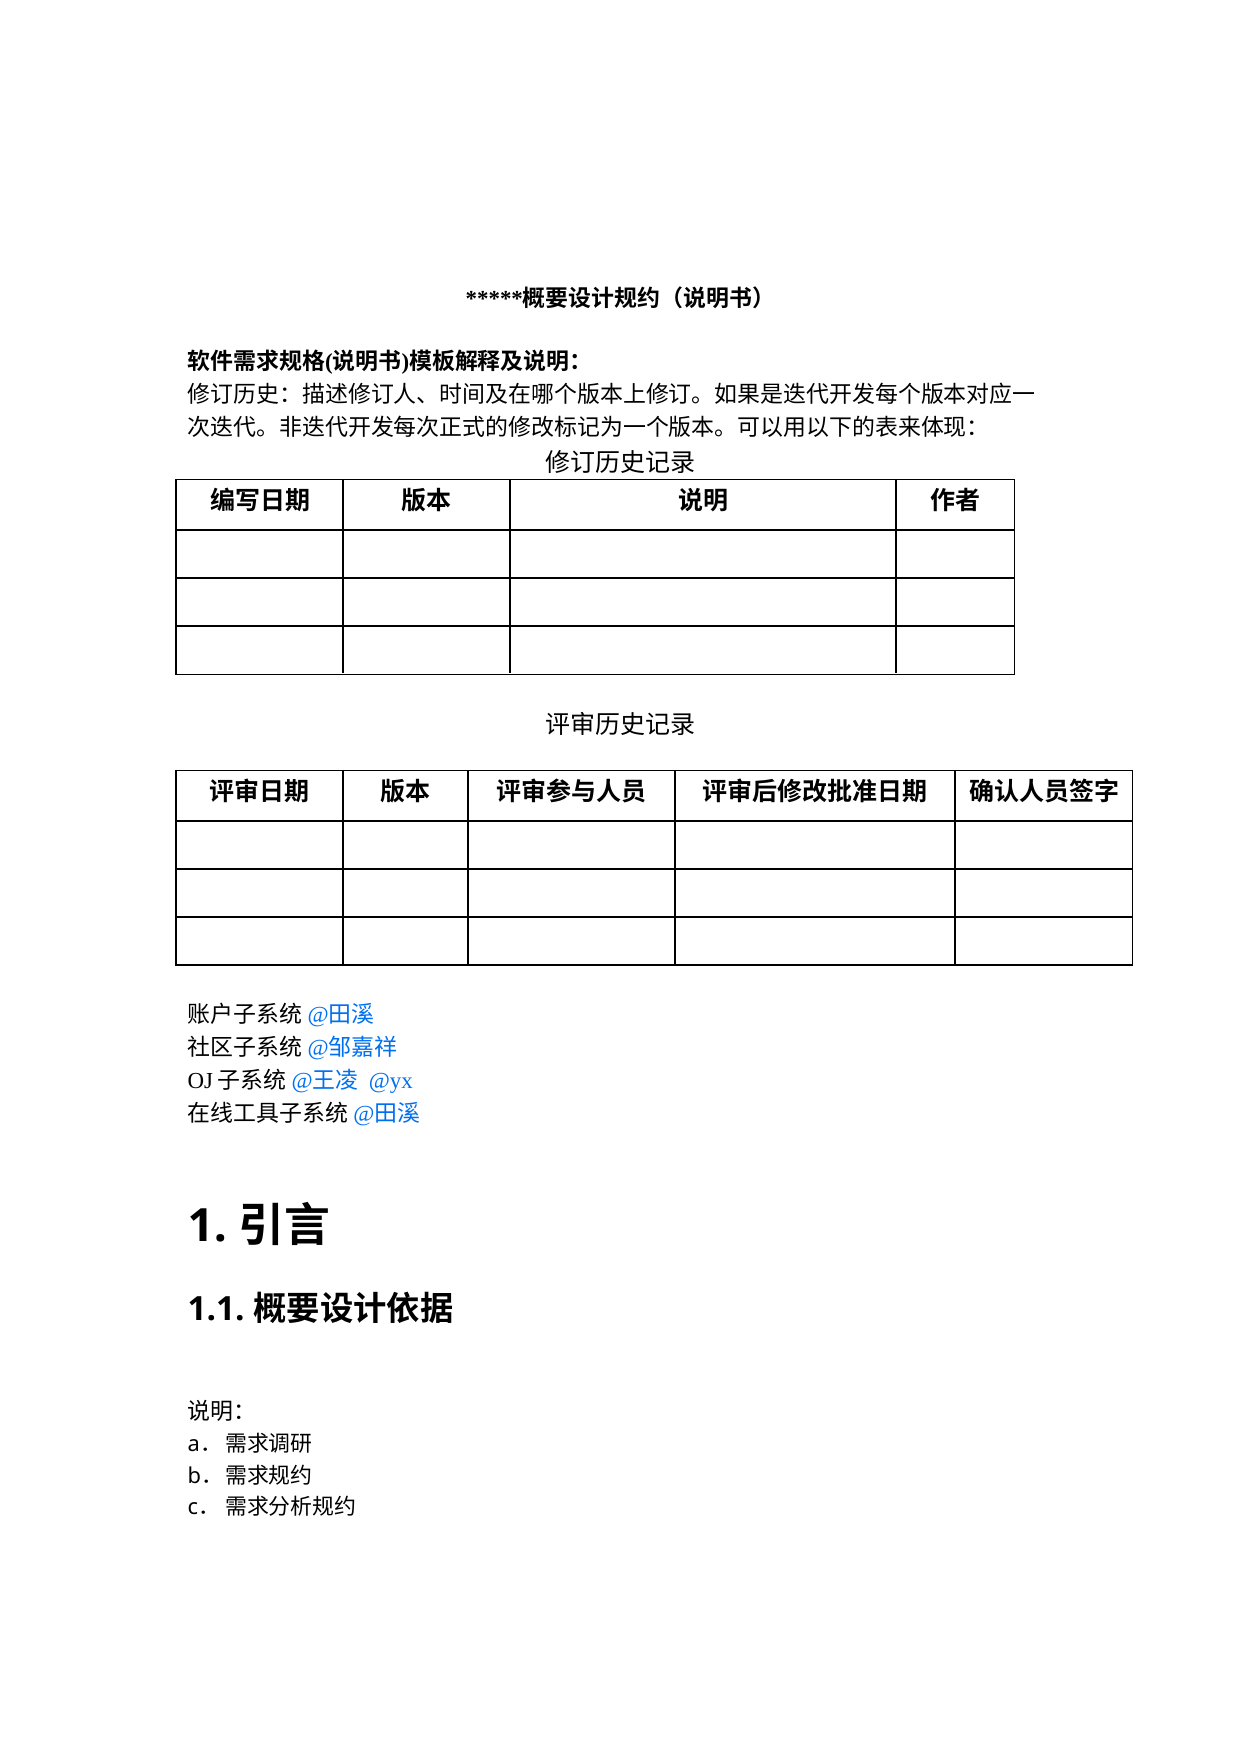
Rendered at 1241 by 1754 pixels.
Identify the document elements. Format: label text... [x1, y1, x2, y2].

table_header 版本 [344, 480, 509, 529]
table_cell [956, 918, 1132, 964]
list 需求规约 [187, 1458, 1053, 1489]
table_header 确认人员签字 [956, 771, 1132, 820]
table_cell [469, 870, 674, 916]
text 修订历史：描述修订人、时间及在哪个版本上修订。如果是迭代开发每个版本对应一次迭代。非迭代开发每次正式的修改标记为一个版本。可以用以下的表来体现： [187, 376, 1053, 442]
table_cell [344, 579, 509, 625]
table_header 评审后修改批准日期 [676, 771, 954, 820]
text 评审历史记录 [187, 704, 1053, 740]
table_cell [511, 627, 895, 673]
table_cell [676, 822, 954, 868]
text 软件需求规格(说明书)模板解释及说明： [187, 343, 1053, 376]
table_cell [897, 531, 1014, 577]
table_cell [676, 870, 954, 916]
table_cell [344, 627, 509, 673]
table_cell [956, 870, 1132, 916]
subtitle 1.1. 概要设计依据 [187, 1282, 1053, 1330]
table_header 作者 [897, 480, 1014, 529]
table_cell [344, 870, 467, 916]
list 需求调研 [187, 1426, 1053, 1458]
table_cell [177, 531, 342, 577]
table_cell [469, 918, 674, 964]
table_header 说明 [511, 480, 895, 529]
table_cell [897, 627, 1014, 673]
title 修订历史记录 [187, 442, 1053, 479]
table_cell [177, 870, 342, 916]
text OJ子系统 @王凌 @yx [187, 1062, 1053, 1095]
table_cell [177, 918, 342, 964]
text 社区子系统 @邹嘉祥 [187, 1029, 1053, 1062]
text 在线工具子系统 @田溪 [187, 1095, 1053, 1128]
table_cell [177, 822, 342, 868]
table_cell [511, 531, 895, 577]
table_cell [956, 822, 1132, 868]
table_cell [676, 918, 954, 964]
table_cell [511, 579, 895, 625]
table_cell [177, 579, 342, 625]
table_cell [177, 627, 342, 673]
table_header 版本 [344, 771, 467, 820]
table_cell [469, 822, 674, 868]
text 账户子系统 @田溪 [187, 996, 1053, 1029]
table_cell [344, 918, 467, 964]
table_cell [344, 822, 467, 868]
table_cell [897, 579, 1014, 625]
text 说明： [187, 1393, 1053, 1426]
text *****概要设计规约（说明书） [187, 280, 1053, 313]
table_header 评审参与人员 [469, 771, 674, 820]
text 1. 引言 [187, 1188, 1053, 1255]
table_header 编写日期 [177, 480, 342, 529]
list 需求分析规约 [187, 1489, 1053, 1521]
table_cell [344, 531, 509, 577]
table_header 评审日期 [177, 771, 342, 820]
